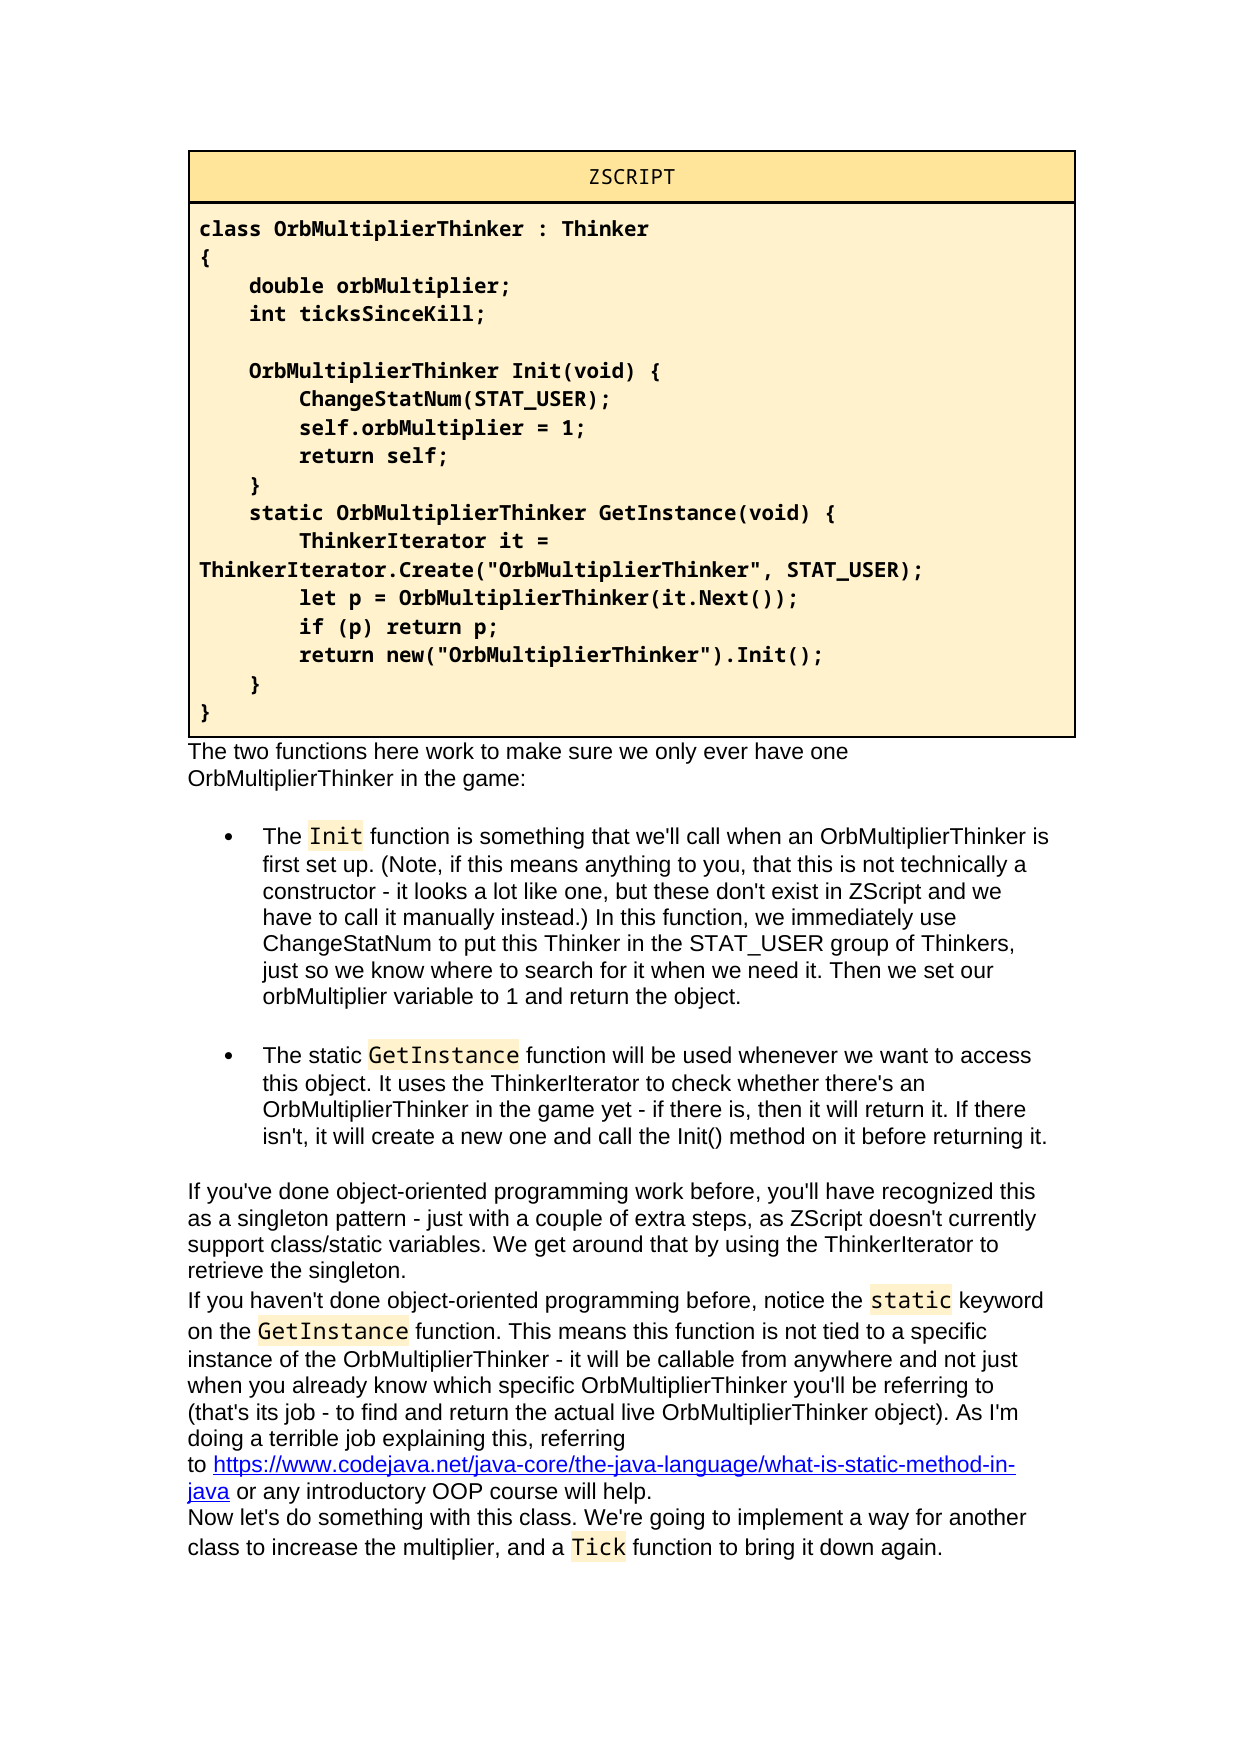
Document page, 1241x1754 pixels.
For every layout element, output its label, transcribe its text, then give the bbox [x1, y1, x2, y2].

text If you haven't done object-oriented programming before, notice the static keyword on the GetInstance function. This means this function is not tied to a specific instance of the OrbMultiplierThinker - it will be callable from anywhere and not just when you already know which specific OrbMultiplierThinker you'll be referring to (that's its job - to find and return the actual live OrbMultiplierThinker object). As I'm doing a terrible job explaining this, referring to https://www.codejava.net/java-core/the-java-language/what-is-static-method-in-java or any introductory OOP course will help. [187, 1283, 1053, 1504]
text Now let's do something with this class. We're going to implement a way for another class to increase the multiplier, and a Tick function to bring it down again. [187, 1504, 1053, 1562]
table_header ZSCRIPT [190, 152, 1074, 201]
text If you've done object-oriented programming work before, you'll have recognized this as a singleton pattern - just with a couple of extra steps, as ZScript doesn't currently support class/static variables. We get around that by using the ThinkerIterator to retrieve the singleton. [187, 1178, 1053, 1283]
table_cell class OrbMultiplierThinker : Thinker { double orbMultiplier; int ticksSinceKill; OrbMultiplierThinker Init(void) { ChangeStatNum(STAT_USER); self.orbMultiplier = 1; return self; } static OrbMultiplierThinker GetInstance(void) { ThinkerIterator it = ThinkerIterator.Create("OrbMultiplierThinker", STAT_USER); let p = OrbMultiplierThinker(it.Next()); if (p) return p; return new("OrbMultiplierThinker").Init(); } } [190, 204, 1074, 736]
list The Init function is something that we'll call when an OrbMultiplierThinker is first set up. (Note, if this means anything to you, that this is not technically a constructor - it looks a lot like one, but these don't exist in ZScript and we have to call it manually instead.) In this function, we immediately use ChangeStatNum to put this Thinker in the STAT_USER group of Thinkers, just so we know where to search for it when we need it. Then we set our orbMultiplier variable to 1 and return the object. [225, 820, 1053, 1009]
text The two functions here work to make sure we only ever have one OrbMultiplierThinker in the game: [187, 738, 1053, 791]
list The static GetInstance function will be used whenever we want to access this object. It uses the ThinkerIterator to check whether there's an OrbMultiplierThinker in the game yet - if there is, then it will return it. If there isn't, it will create a new one and call the Init() method on it before returning it. [225, 1039, 1053, 1149]
